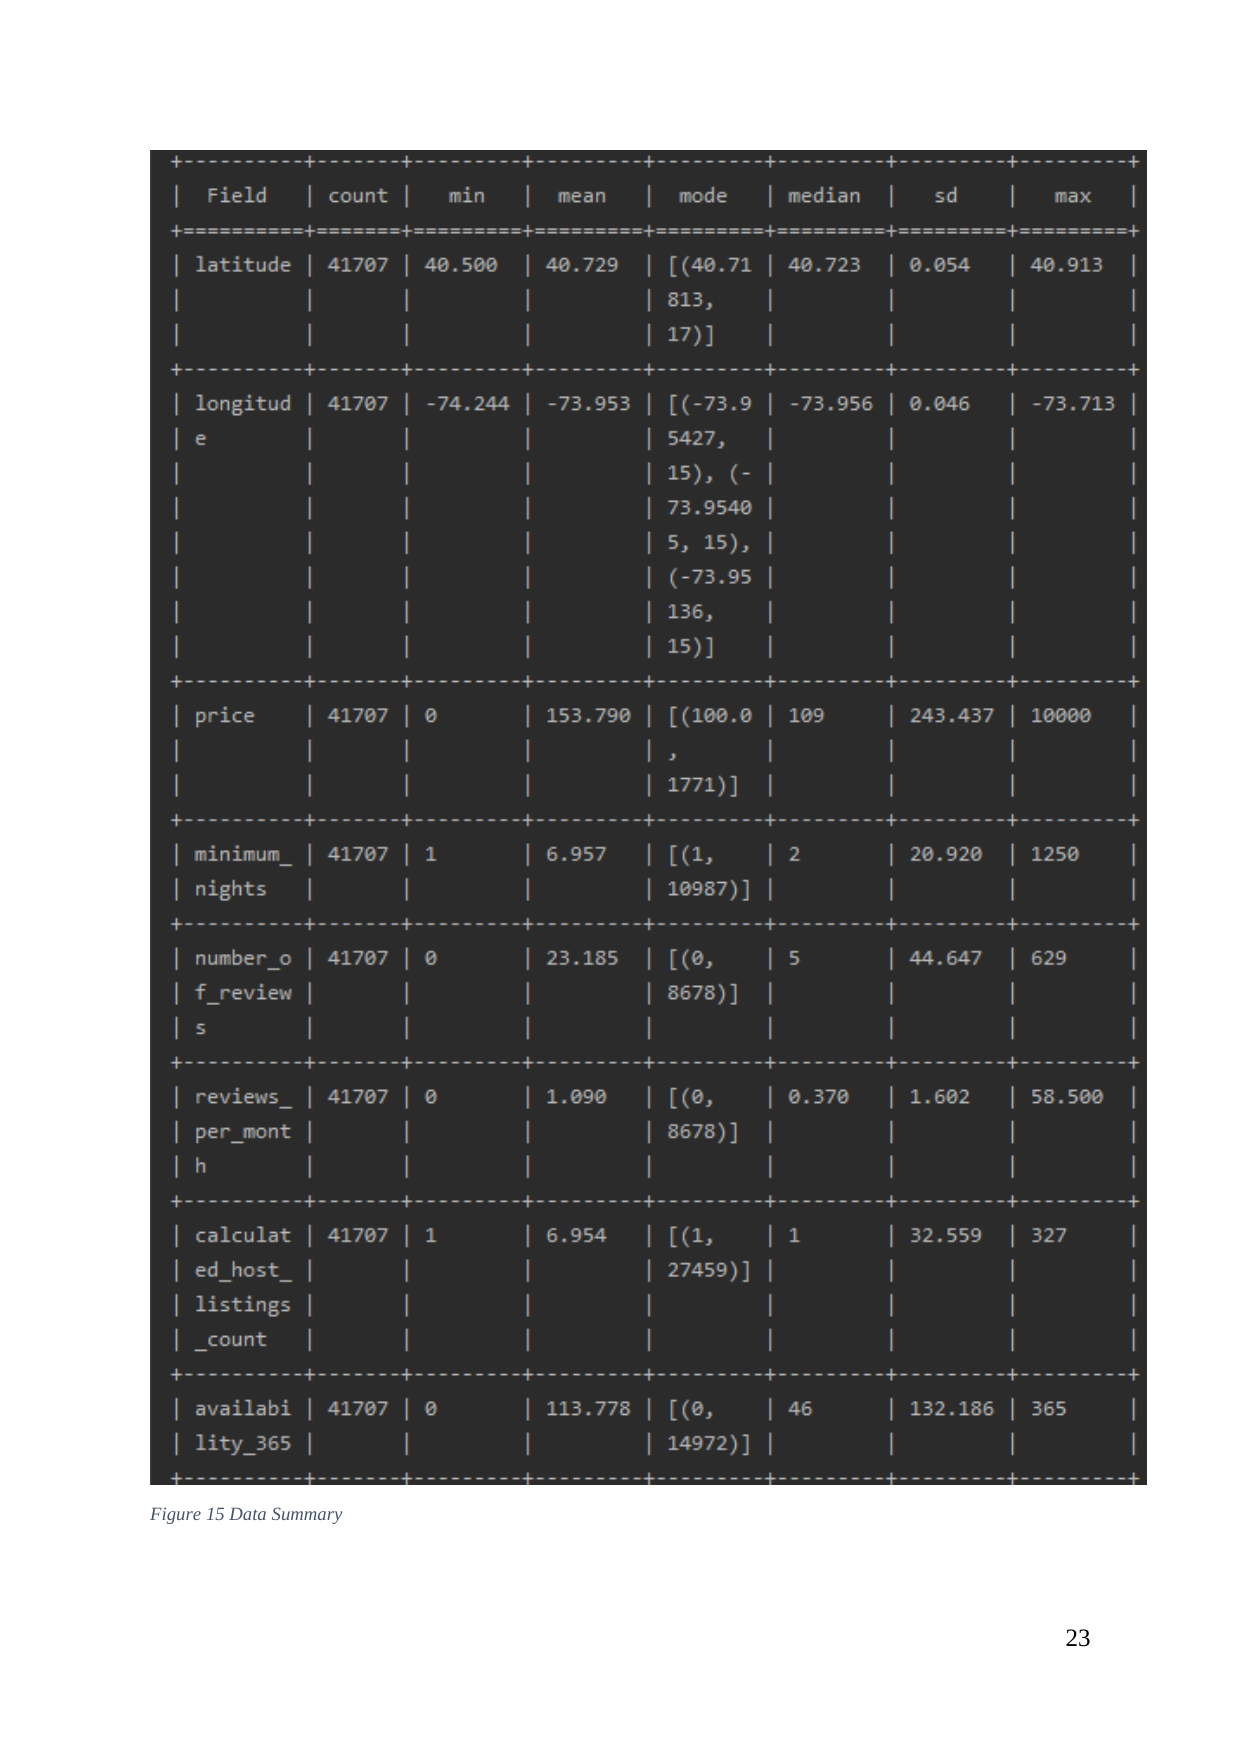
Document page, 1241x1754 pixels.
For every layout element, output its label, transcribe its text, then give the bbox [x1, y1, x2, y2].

picture [150, 150, 1147, 1485]
